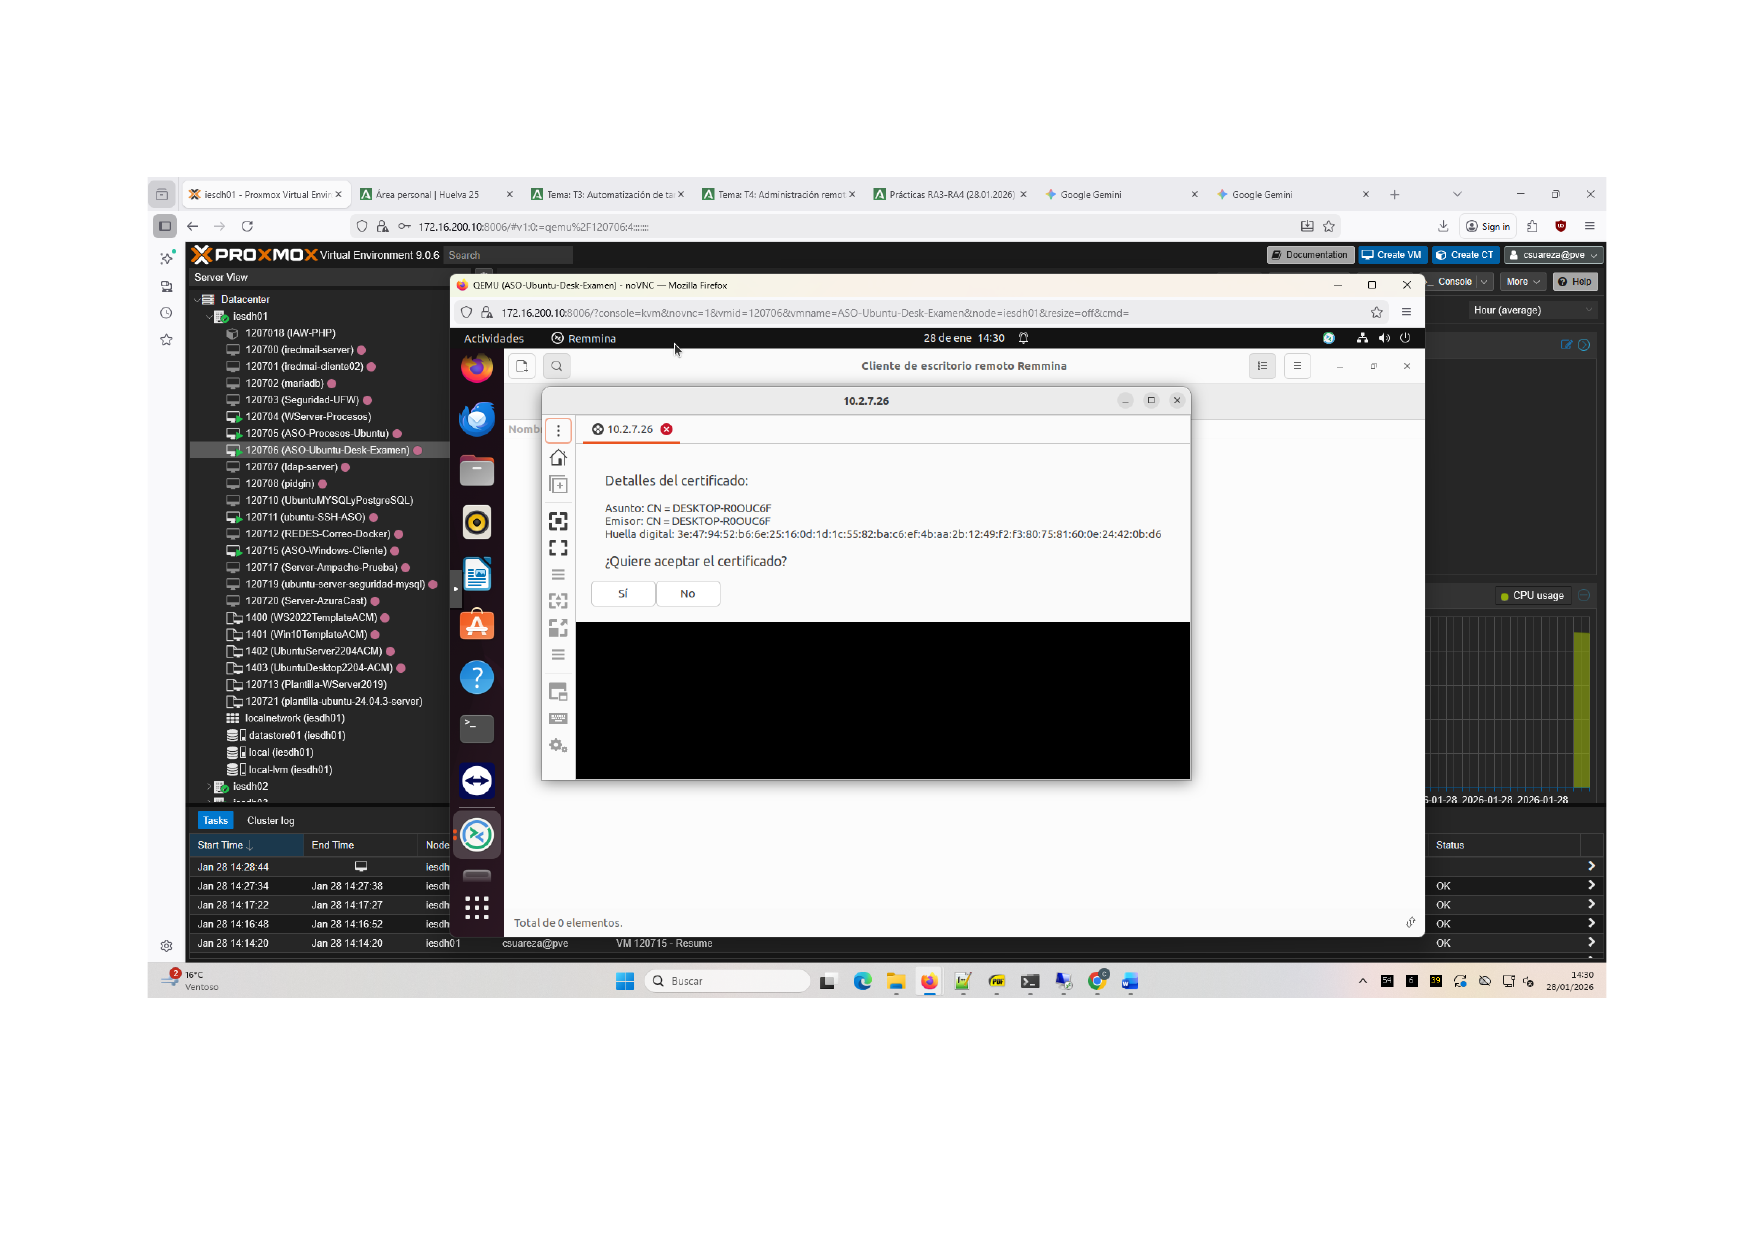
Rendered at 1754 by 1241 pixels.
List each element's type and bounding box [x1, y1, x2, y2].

picture [147, 177, 1607, 998]
